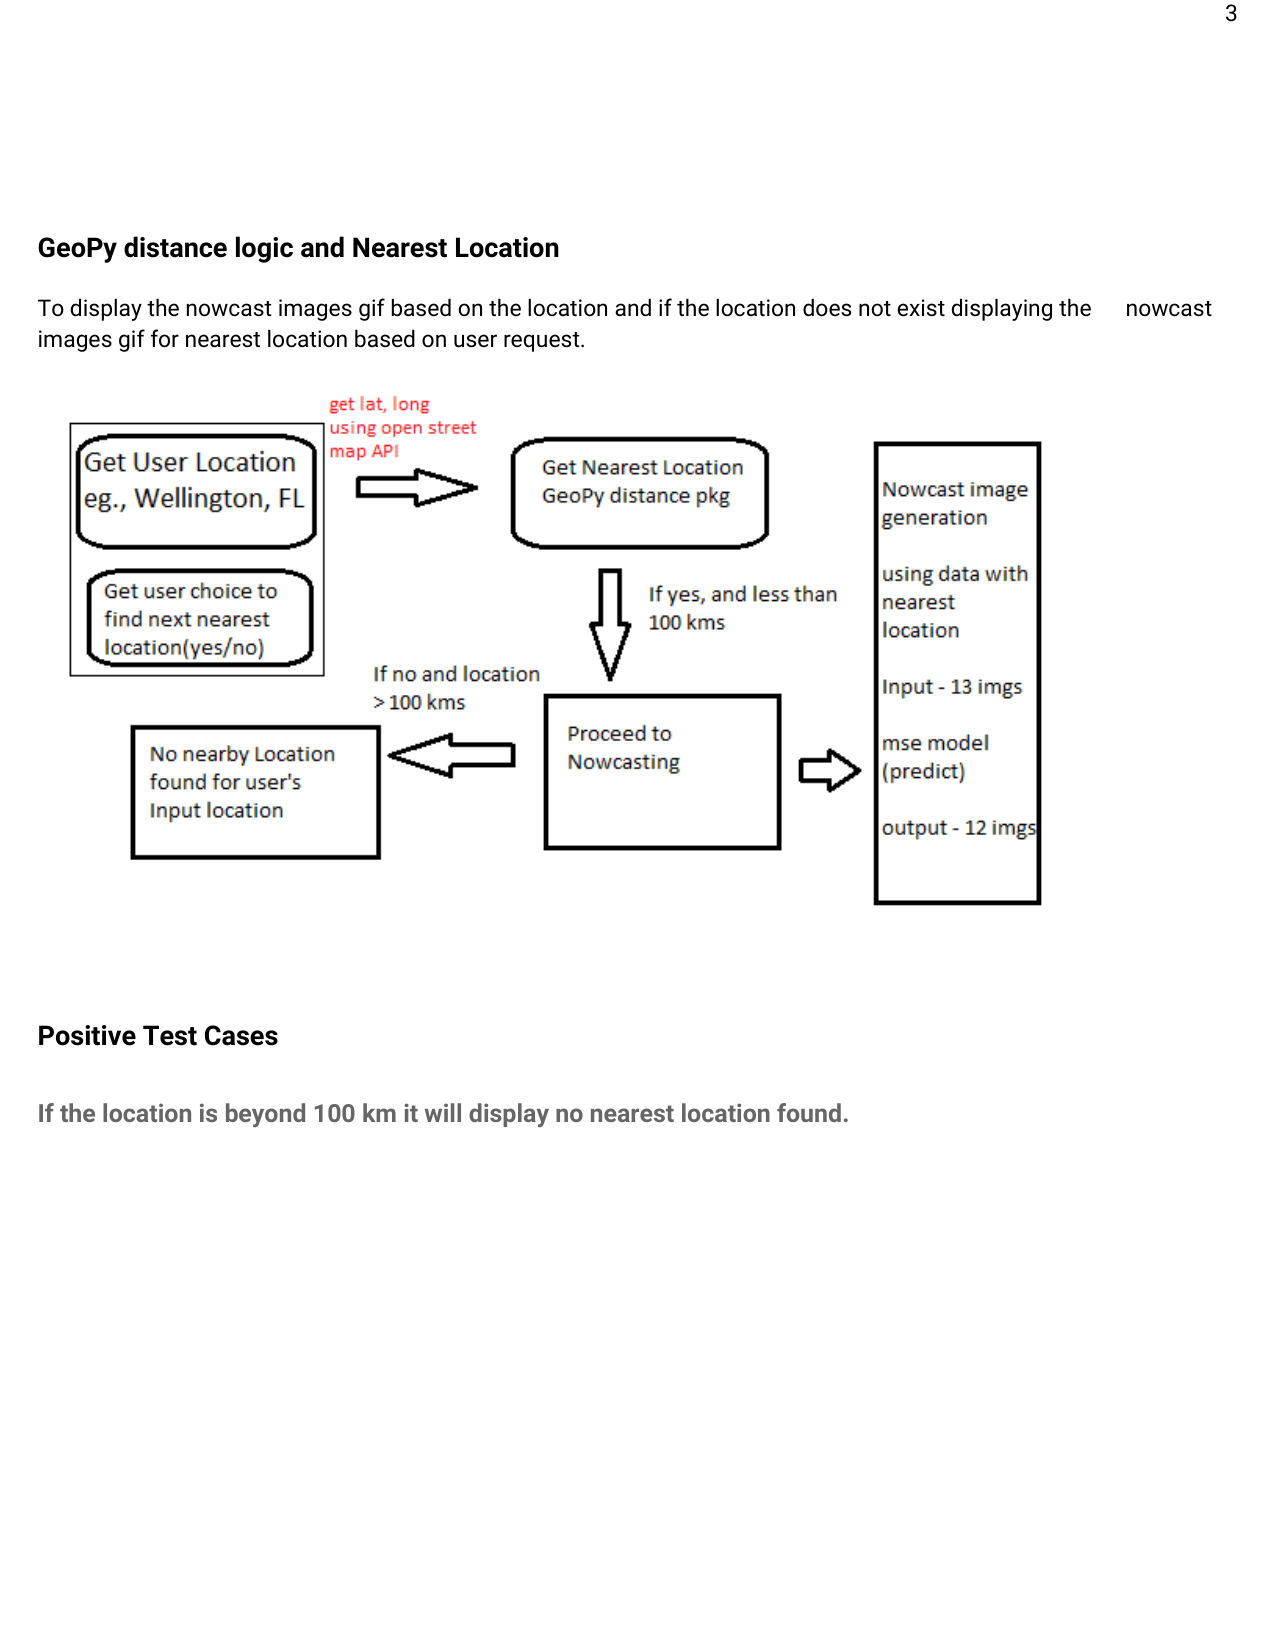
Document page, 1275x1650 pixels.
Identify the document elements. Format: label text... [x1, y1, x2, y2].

text To display the nowcast images gif based on the location and if the location does not exist displaying the nowcast images gif for nearest location based on user request. [37, 295, 1237, 353]
subtitle Positive Test Cases [37, 1020, 1237, 1052]
subtitle If the location is beyond 100 km it will display no nearest location found. [37, 1099, 1237, 1128]
picture [37, 387, 1100, 965]
subtitle GeoPy distance logic and Nearest Location [37, 232, 1237, 264]
